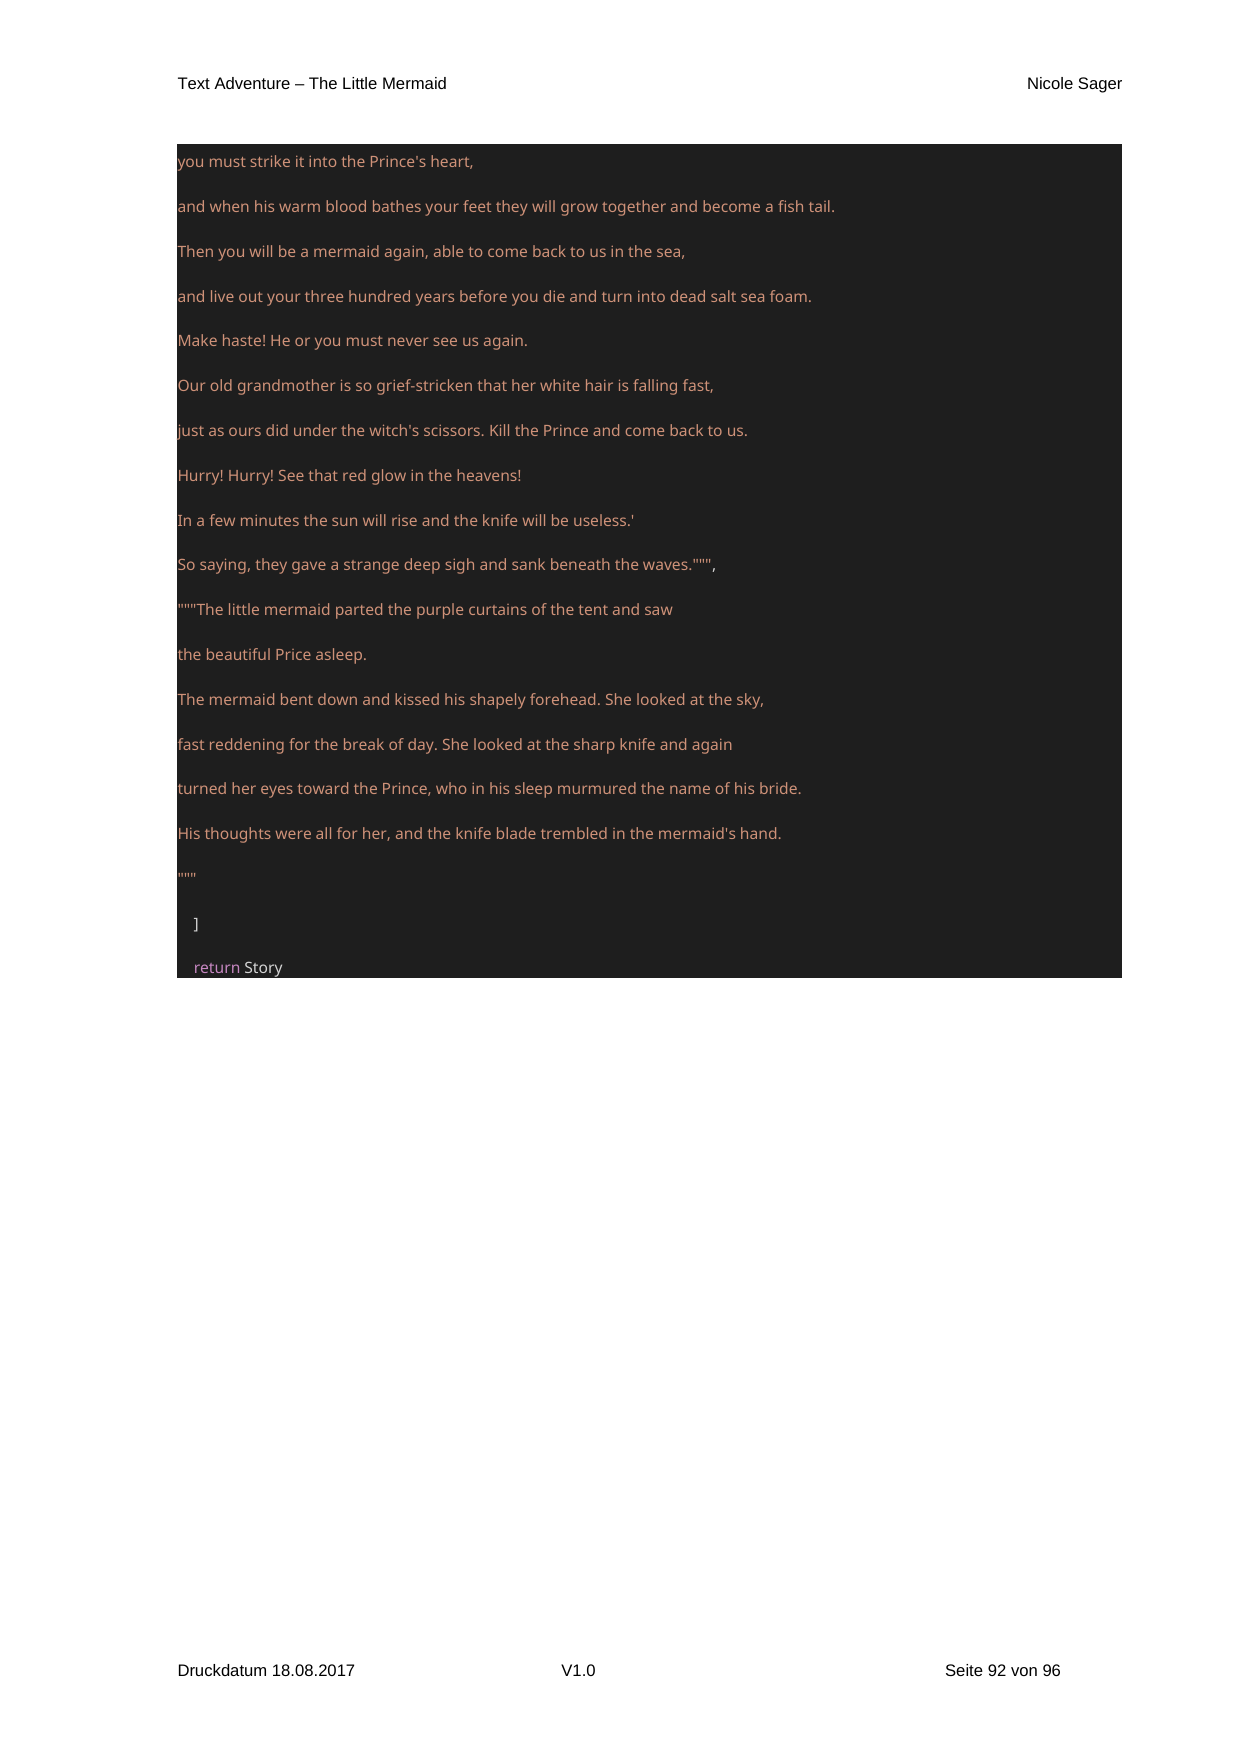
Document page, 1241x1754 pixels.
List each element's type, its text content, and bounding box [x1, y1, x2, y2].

text Then you will be a mermaid again, able to come back to us in the sea, [177, 234, 1122, 262]
text His thoughts were all for her, and the knife blade trembled in the mermaid's hand. [177, 816, 1122, 844]
text Our old grandmother is so grief-stricken that her white hair is falling fast, [177, 368, 1122, 396]
text So saying, they gave a strange deep sigh and sank beneath the waves.""", [177, 547, 1122, 575]
text turned her eyes toward the Prince, who in his sleep murmured the name of his bride. [177, 771, 1122, 799]
text Make haste! He or you must never see us again. [177, 323, 1122, 351]
text and when his warm blood bathes your feet they will grow together and become a fish tail. [177, 189, 1122, 217]
text In a few minutes the sun will rise and the knife will be useless.' [177, 502, 1122, 531]
text Hurry! Hurry! See that red glow in the heavens! [177, 458, 1122, 486]
text The mermaid bent down and kissed his shapely forehead. She looked at the sky, [177, 682, 1122, 710]
text fast reddening for the break of day. She looked at the sharp knife and again [177, 726, 1122, 754]
text and live out your three hundred years before you die and turn into dead salt sea foam. [177, 278, 1122, 307]
text ] [177, 906, 1122, 934]
text the beautiful Price asleep. [177, 637, 1122, 665]
text """ [177, 861, 1122, 889]
text you must strike it into the Prince's heart, [177, 144, 1122, 172]
text just as ours did under the witch's scissors. Kill the Prince and come back to us. [177, 413, 1122, 441]
text return Story [177, 950, 1122, 978]
text """The little mermaid parted the purple curtains of the tent and saw [177, 592, 1122, 620]
